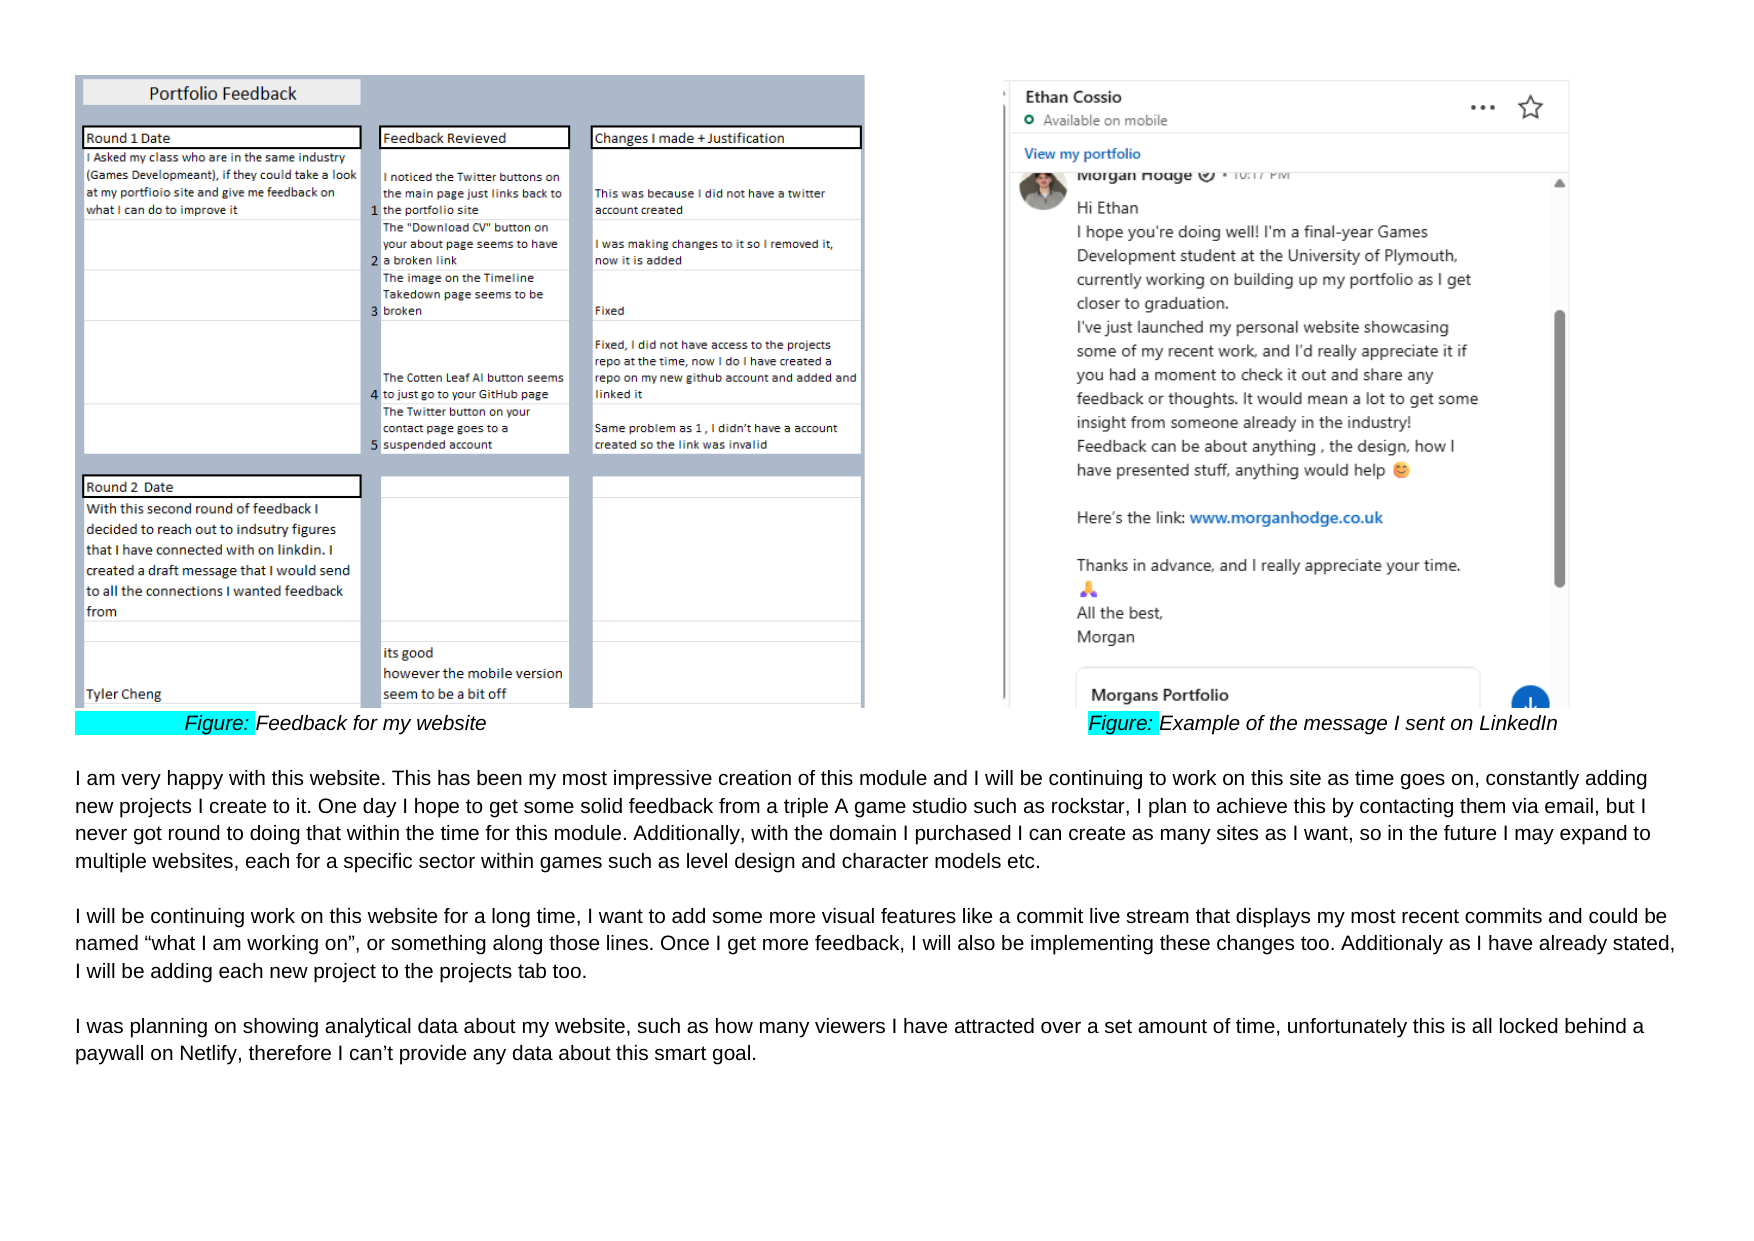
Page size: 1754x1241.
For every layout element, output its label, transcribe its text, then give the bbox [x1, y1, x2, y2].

text I am very happy with this website. This has been my most impressive creation of this module and I will be continuing to work on this site as time goes on, constantly adding new projects I create to it. One day I hope to get some solid feedback from a triple A game studio such as rockstar, I plan to achieve this by contacting them via email, but I never got round to doing that within the time for this module. Additionally, with the domain I purchased I can create as many sites as I want, so in the future I may expand to multiple websites, each for a specific sector within games such as level design and character models etc. [75, 766, 1679, 872]
text Figure: Feedback for my website Figure: Example of the message I sent on LinkedIn [1159, 711, 1679, 735]
text Figure: Feedback for my website Figure: Example of the message I sent on LinkedIn [255, 711, 1088, 735]
text I will be continuing work on this website for a long time, I want to add some more visual features like a commit live stream that displays my most recent commits and could be named “what I am working on”, or something along those lines. Once I get more feedback, I will also be implementing these changes too. Additionaly as I have already stated, I will be adding each new project to the projects tab too. [75, 903, 1679, 982]
picture [75, 75, 865, 708]
text I was planning on showing analytical data about my website, such as how many viewers I have attracted over a set amount of time, unfortunately this is all locked behind a paywall on Netlify, therefore I can’t provide any data about this smart goal. [75, 1013, 1679, 1065]
picture [1003, 79, 1570, 708]
